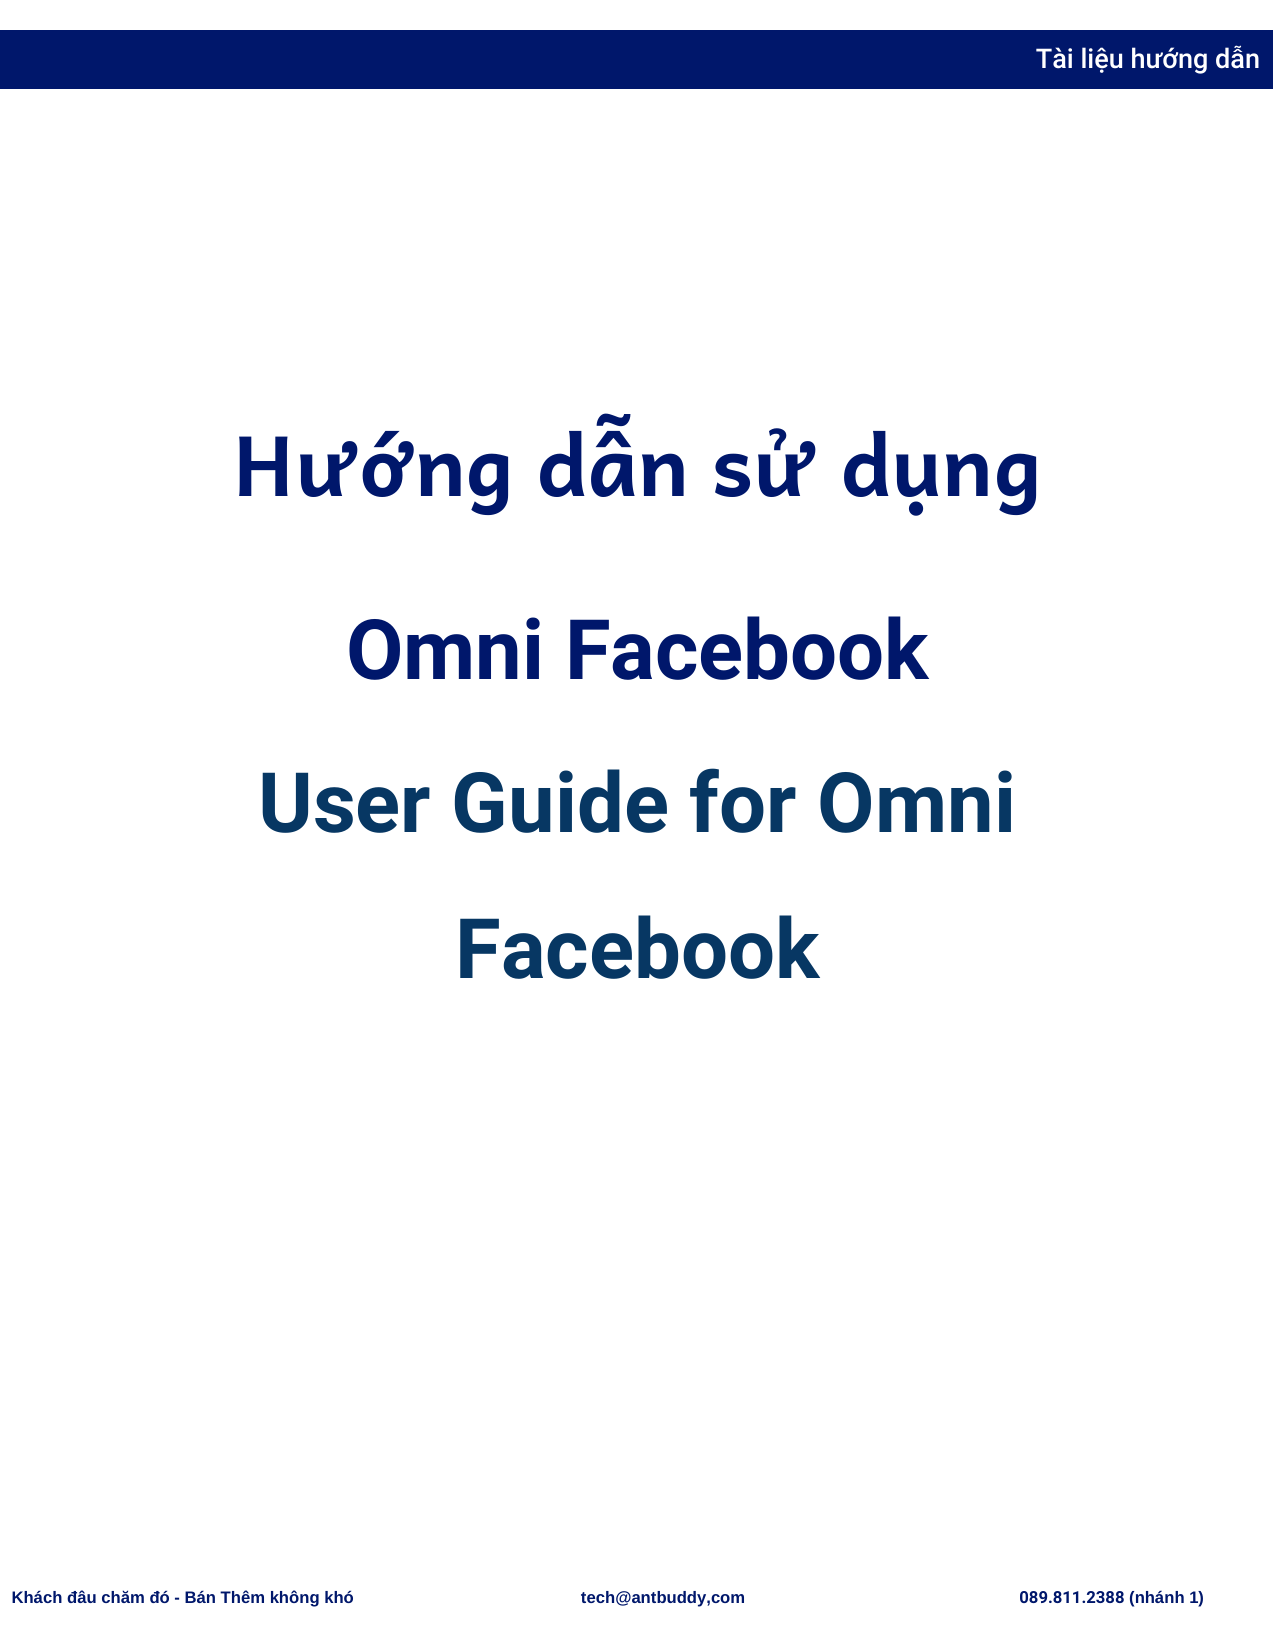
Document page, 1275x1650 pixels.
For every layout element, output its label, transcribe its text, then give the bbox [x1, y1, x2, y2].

title Omni Facebook [150, 602, 1125, 700]
title User Guide for Omni Facebook [150, 755, 1125, 999]
title Hướng dẫn sử dụng [150, 394, 1125, 529]
